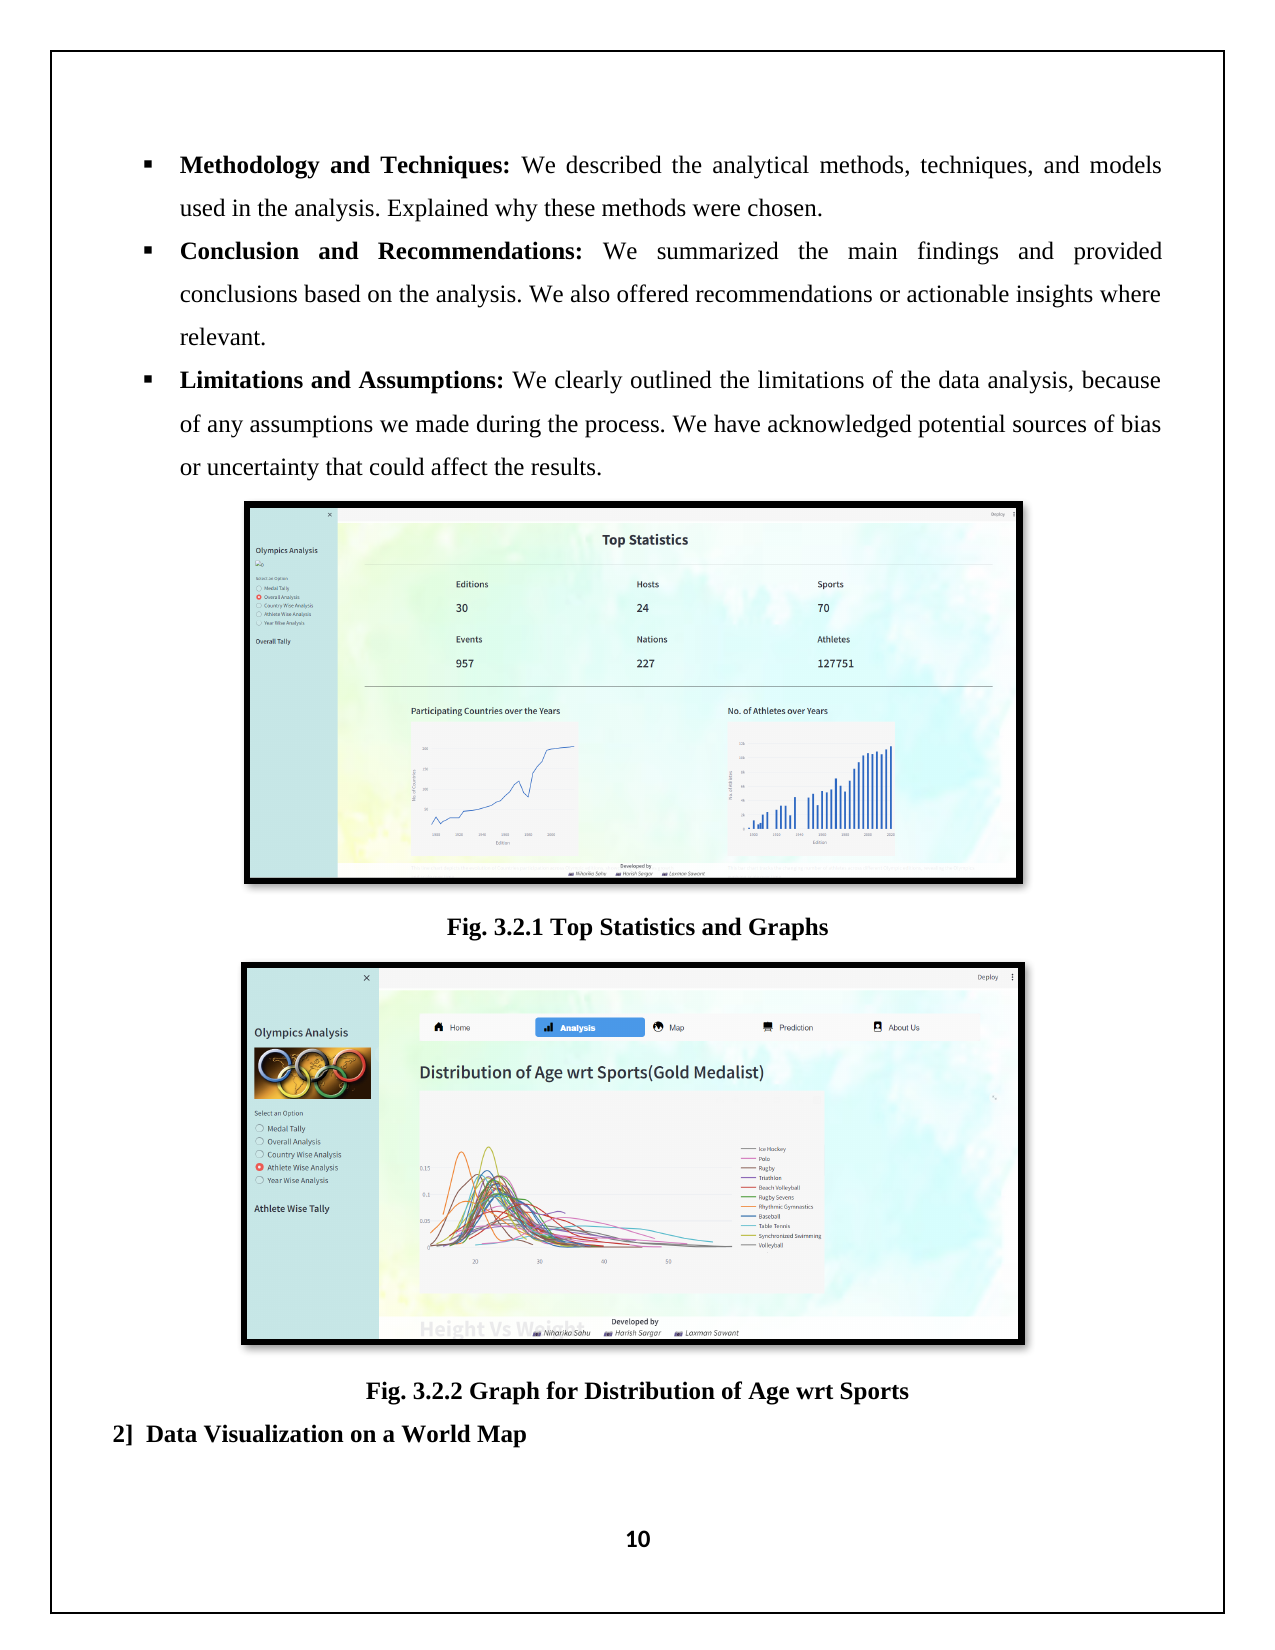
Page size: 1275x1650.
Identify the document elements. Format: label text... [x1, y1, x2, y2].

text Fig. 3.2.2 Graph for Distribution of Age wrt Sports [112, 1376, 1162, 1404]
picture [250, 508, 1016, 878]
list Limitations and Assumptions: We clearly outlined the limitations of the data analysis, because of any assumptions we made during the process. We have acknowledged potential sources of bias or uncertainty that could affect the results. [142, 366, 1162, 481]
picture [247, 968, 1018, 1339]
text Fig. 3.2.1 Top Statistics and Graphs [112, 912, 1162, 941]
list Conclusion and Recommendations: We summarized the main findings and provided conclusions based on the analysis. We also offered recommendations or actionable insights where relevant. [142, 236, 1162, 351]
list Methodology and Techniques: We described the analytical methods, techniques, and models used in the analysis. Explained why these methods were chosen. [142, 150, 1162, 222]
text 2] Data Visualization on a World Map [112, 1419, 1162, 1448]
